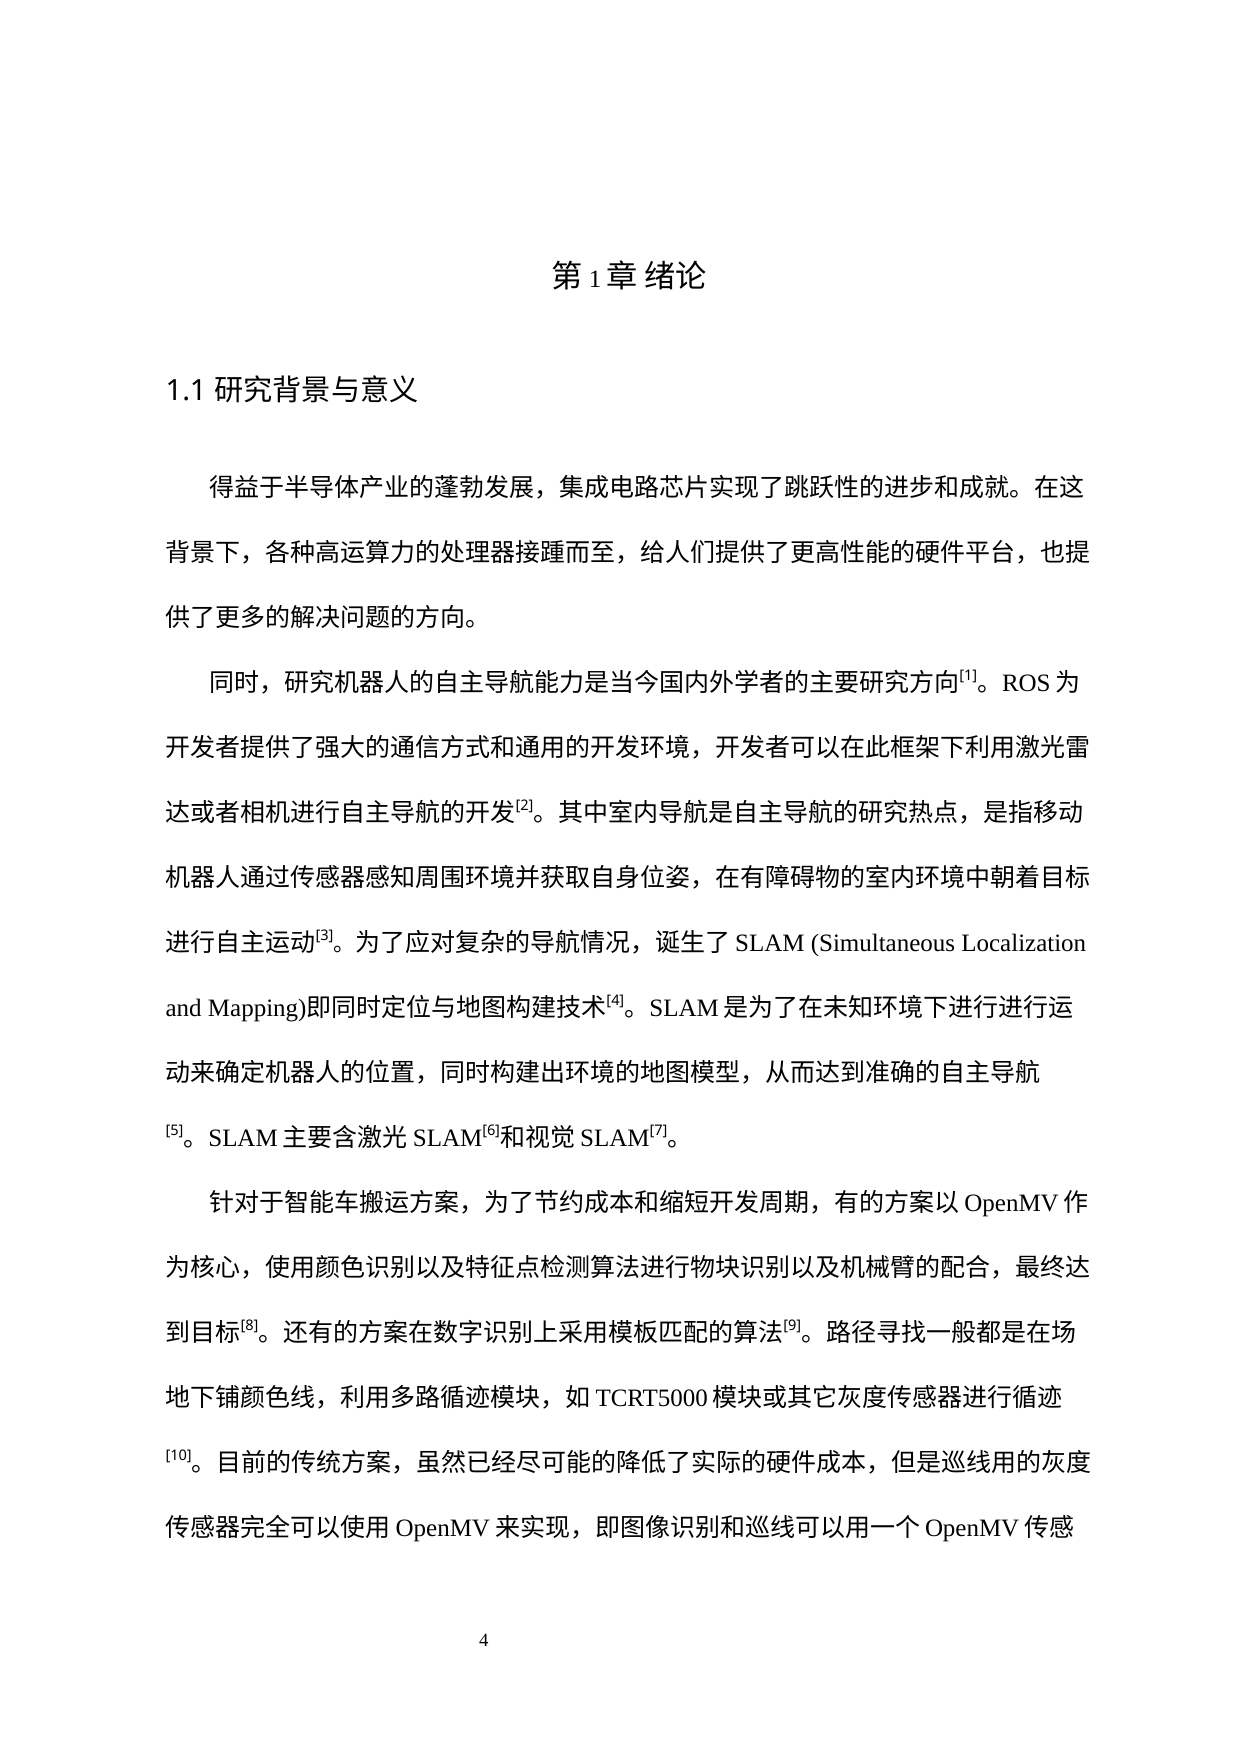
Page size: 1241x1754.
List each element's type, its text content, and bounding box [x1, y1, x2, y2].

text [165, 1168, 1093, 1558]
list 研究背景与意义 [165, 356, 1093, 421]
text 得益于半导体产业的蓬勃发展，集成电路芯片实现了跳跃性的进步和成就。在这背景下，各种高运算力的处理器接踵而至，给人们提供了更高性能的硬件平台，也提供了更多的解决问题的方向。 [165, 453, 1093, 648]
text 第1章 绪论 [165, 242, 1093, 307]
text 同时，研究机器人的自主导航能力是当今国内外学者的主要研究方向[1]。ROS为开发者提供了强大的通信方式和通用的开发环境，开发者可以在此框架下利用激光雷达或者相机进行自主导航的开发[2]。其中室内导航是自主导航的研究热点，是指移动机器人通过传感器感知周围环境并获取自身位姿，在有障碍物的室内环境中朝着目标进行自主运动[3]。为了应对复杂的导航情况，诞生了SLAM (Simultaneous Localization and Mapping)即同时定位与地图构建技术[4]。SLAM是为了在未知环境下进行进行运动来确定机器人的位置，同时构建出环境的地图模型，从而达到准确的自主导航[5]。SLAM主要含激光SLAM[6]和视觉SLAM[7]。 [165, 648, 1093, 1168]
